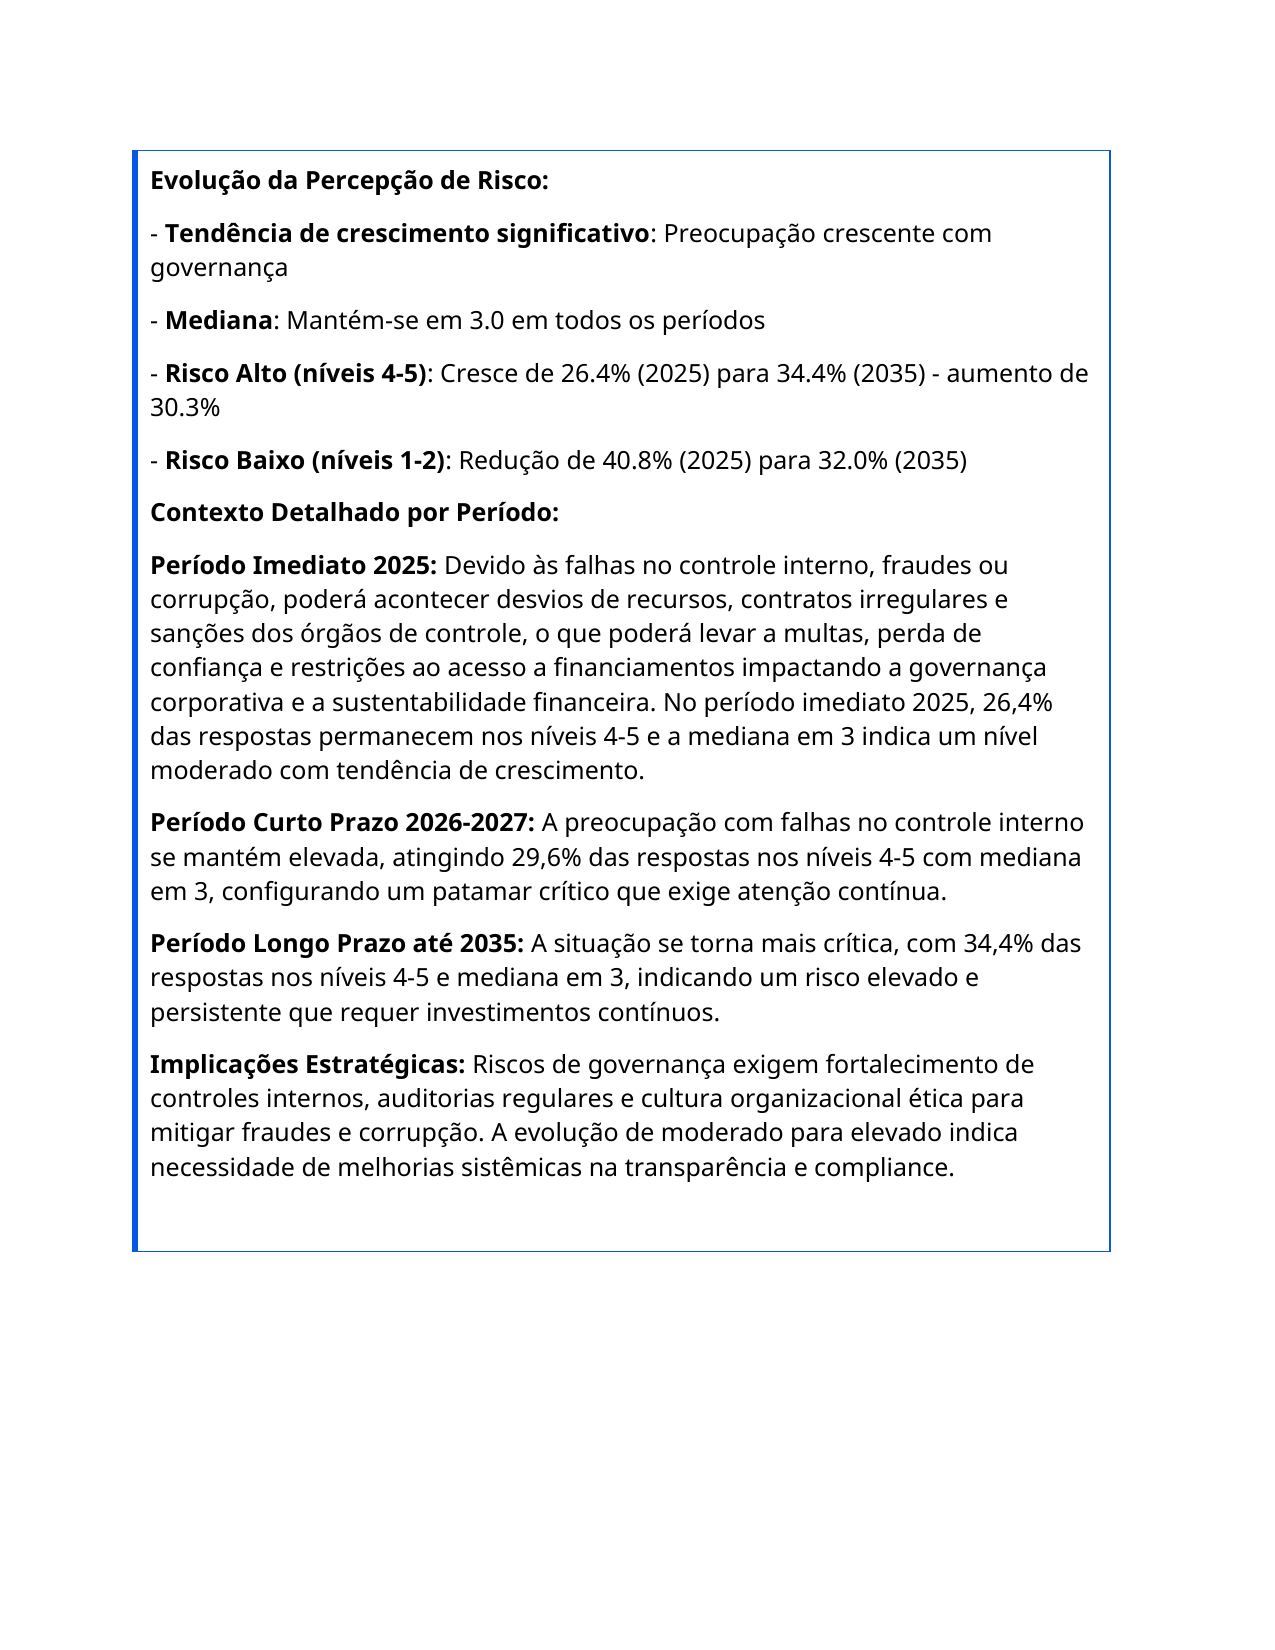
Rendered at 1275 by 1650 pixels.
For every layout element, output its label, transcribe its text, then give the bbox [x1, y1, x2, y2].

table_cell Evolução da Percepção de Risco: - Tendência de crescimento significativo: Preocupação crescente com governança - Mediana: Mantém-se em 3.0 em todos os períodos - Risco Alto (níveis 4-5): Cresce de 26.4% (2025) para 34.4% (2035) - aumento de 30.3% - Risco Baixo (níveis 1-2): Redução de 40.8% (2025) para 32.0% (2035) Contexto Detalhado por Período: Período Imediato 2025: Devido às falhas no controle interno, fraudes ou corrupção, poderá acontecer desvios de recursos, contratos irregulares e sanções dos órgãos de controle, o que poderá levar a multas, perda de confiança e restrições ao acesso a financiamentos impactando a governança corporativa e a sustentabilidade financeira. No período imediato 2025, 26,4% das respostas permanecem nos níveis 4-5 e a mediana em 3 indica um nível moderado com tendência de crescimento. Período Curto Prazo 2026-2027: A preocupação com falhas no controle interno se mantém elevada, atingindo 29,6% das respostas nos níveis 4-5 com mediana em 3, configurando um patamar crítico que exige atenção contínua. Período Longo Prazo até 2035: A situação se torna mais crítica, com 34,4% das respostas nos níveis 4-5 e mediana em 3, indicando um risco elevado e persistente que requer investimentos contínuos. Implicações Estratégicas: Riscos de governança exigem fortalecimento de controles internos, auditorias regulares e cultura organizacional ética para mitigar fraudes e corrupção. A evolução de moderado para elevado indica necessidade de melhorias sistêmicas na transparência e compliance. [138, 151, 1109, 1251]
